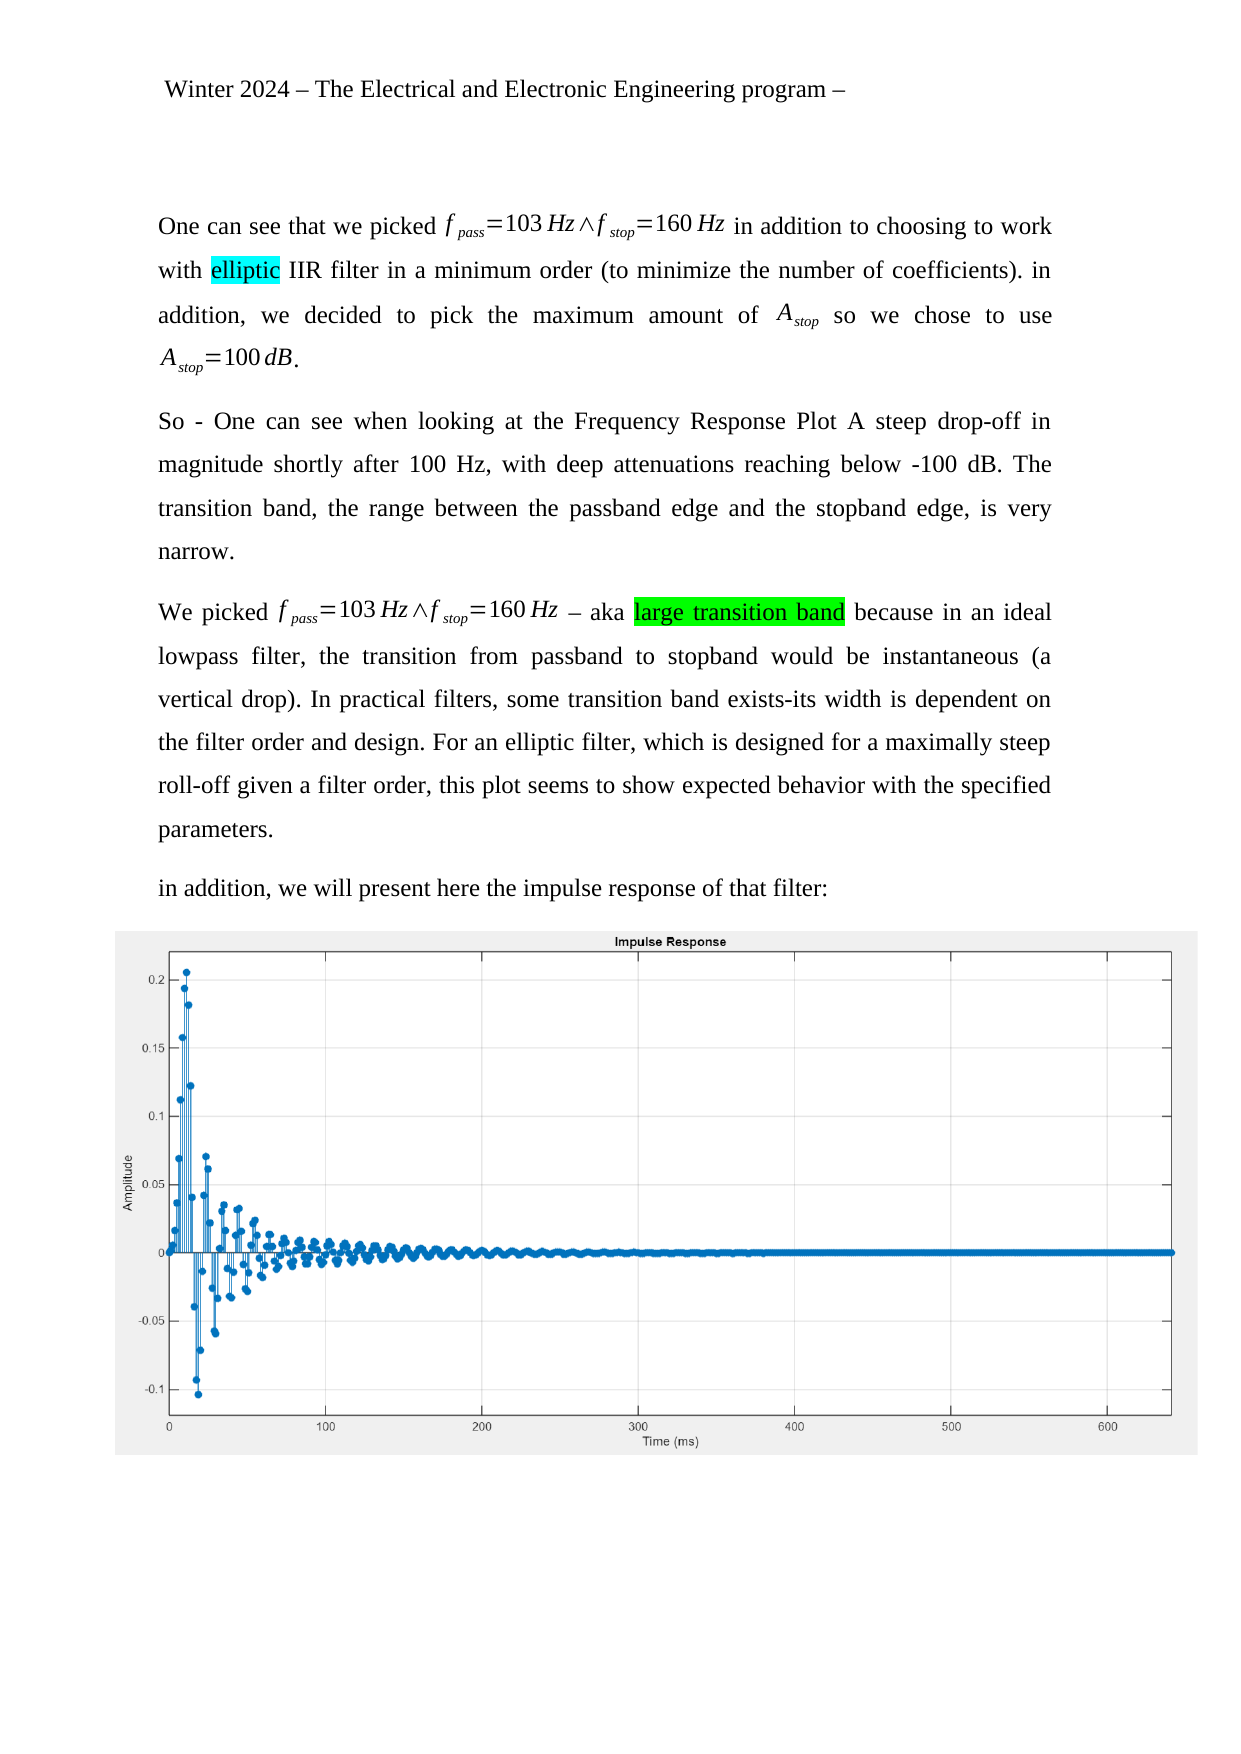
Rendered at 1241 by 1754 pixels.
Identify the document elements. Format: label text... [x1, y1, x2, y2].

text in addition, we will present here the impulse response of that filter: [158, 873, 1053, 902]
text One can see that we picked in addition to choosing to work with elliptic IIR filter in a minimum order (to minimize the number of coefficients). in addition, we decided to pick the maximum amount of so we chose to use . [158, 210, 1053, 375]
text So - One can see when looking at the Frequency Response Plot A steep drop-off in magnitude shortly after 100 Hz, with deep attenuations reaching below -100 dB. The transition band, the range between the passband edge and the stopband edge, is very narrow. [158, 406, 1053, 564]
picture [115, 931, 1198, 1455]
text We picked – aka large transition band because in an ideal lowpass filter, the transition from passband to stopband would be instantaneous (a vertical drop). In practical filters, some transition band exists-its width is dependent on the filter order and design. For an elliptic filter, which is designed for a maximally steep roll-off given a filter order, this plot seems to show expected behavior with the specified parameters. [158, 596, 1053, 842]
